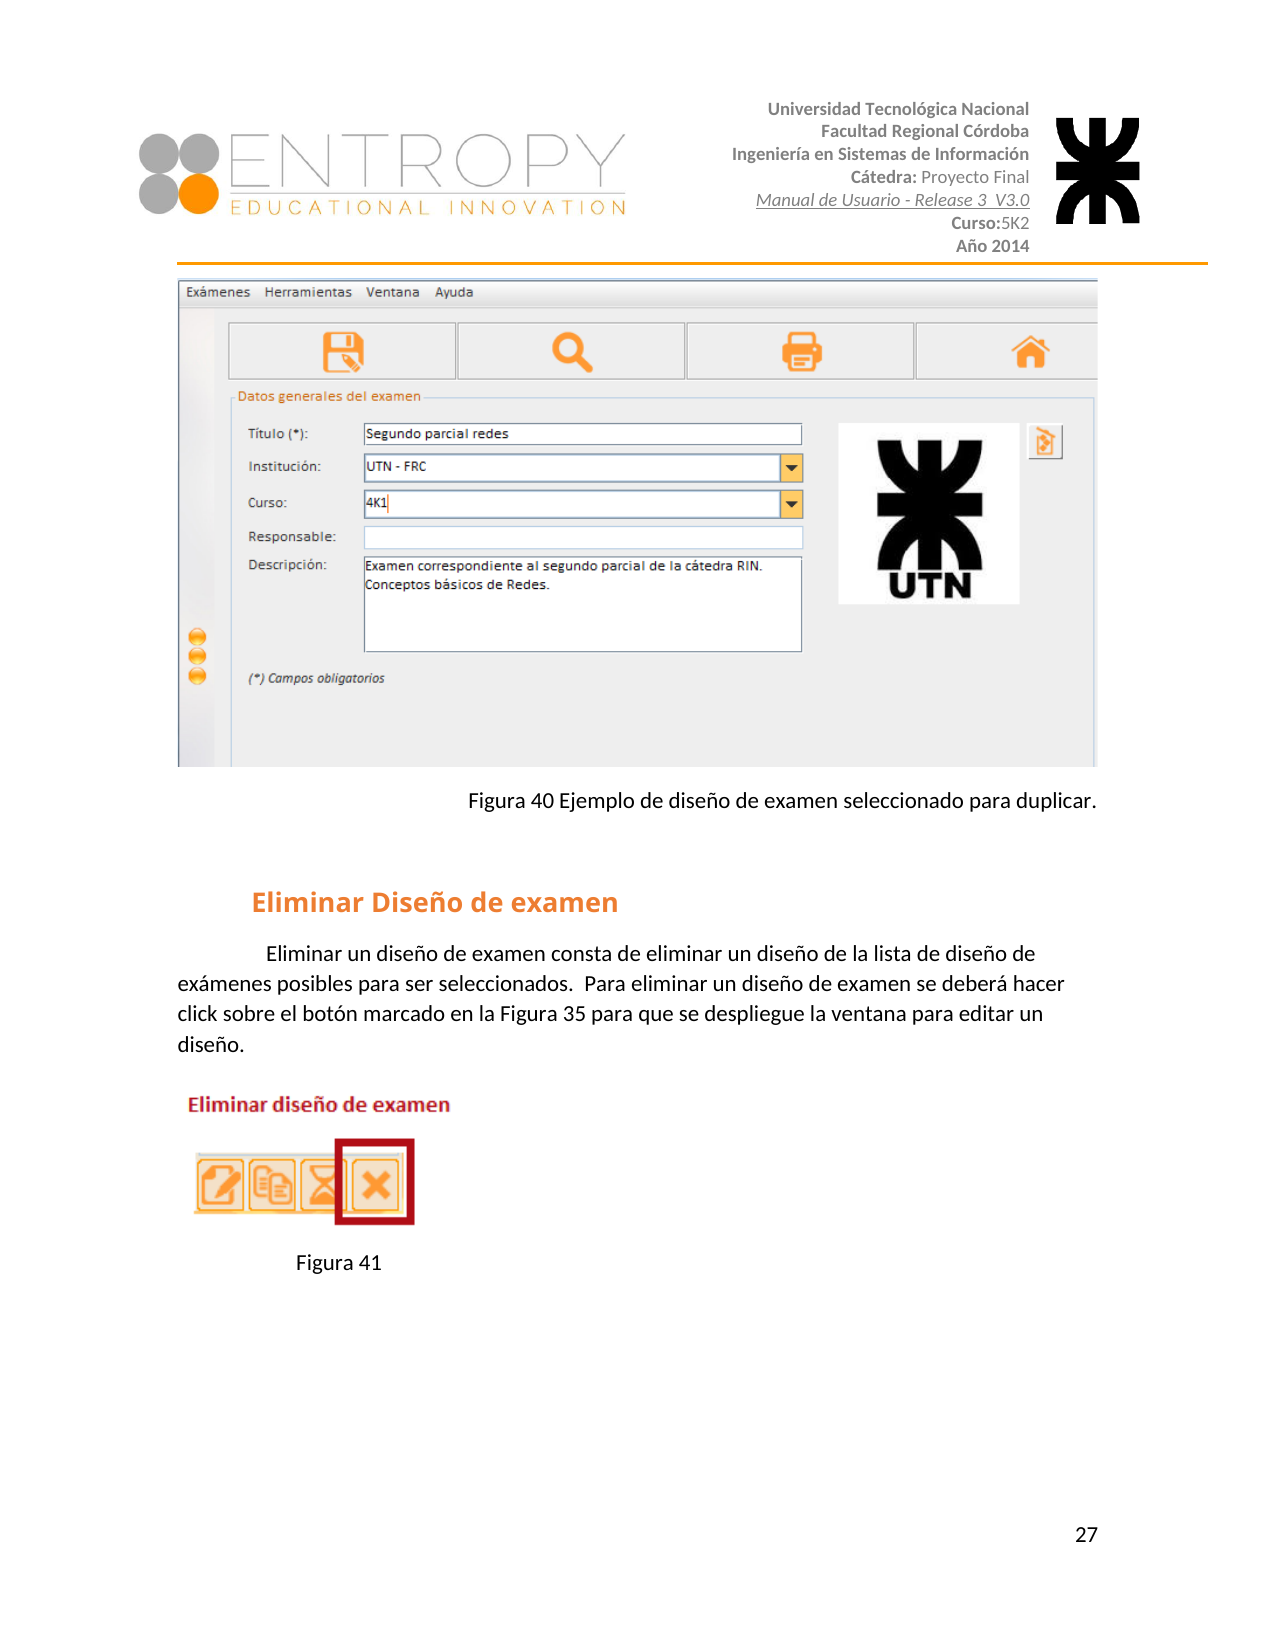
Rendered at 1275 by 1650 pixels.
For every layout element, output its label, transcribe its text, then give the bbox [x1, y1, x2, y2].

picture [122, 119, 643, 229]
picture [177, 278, 1098, 767]
picture [177, 1076, 468, 1230]
text Figura 41 [177, 1248, 1098, 1277]
text Figura 40 Ejemplo de diseño de examen seleccionado para duplicar. [177, 786, 1098, 814]
text Eliminar un diseño de examen consta de eliminar un diseño de la lista de diseño de exámenes posibles para ser seleccionados. Para eliminar un diseño de examen se deberá hacer click sobre el botón marcado en la Figura 35 para que se despliegue la ventana para editar un diseño. [177, 939, 1098, 1058]
subtitle Eliminar Diseño de examen [177, 884, 1098, 921]
